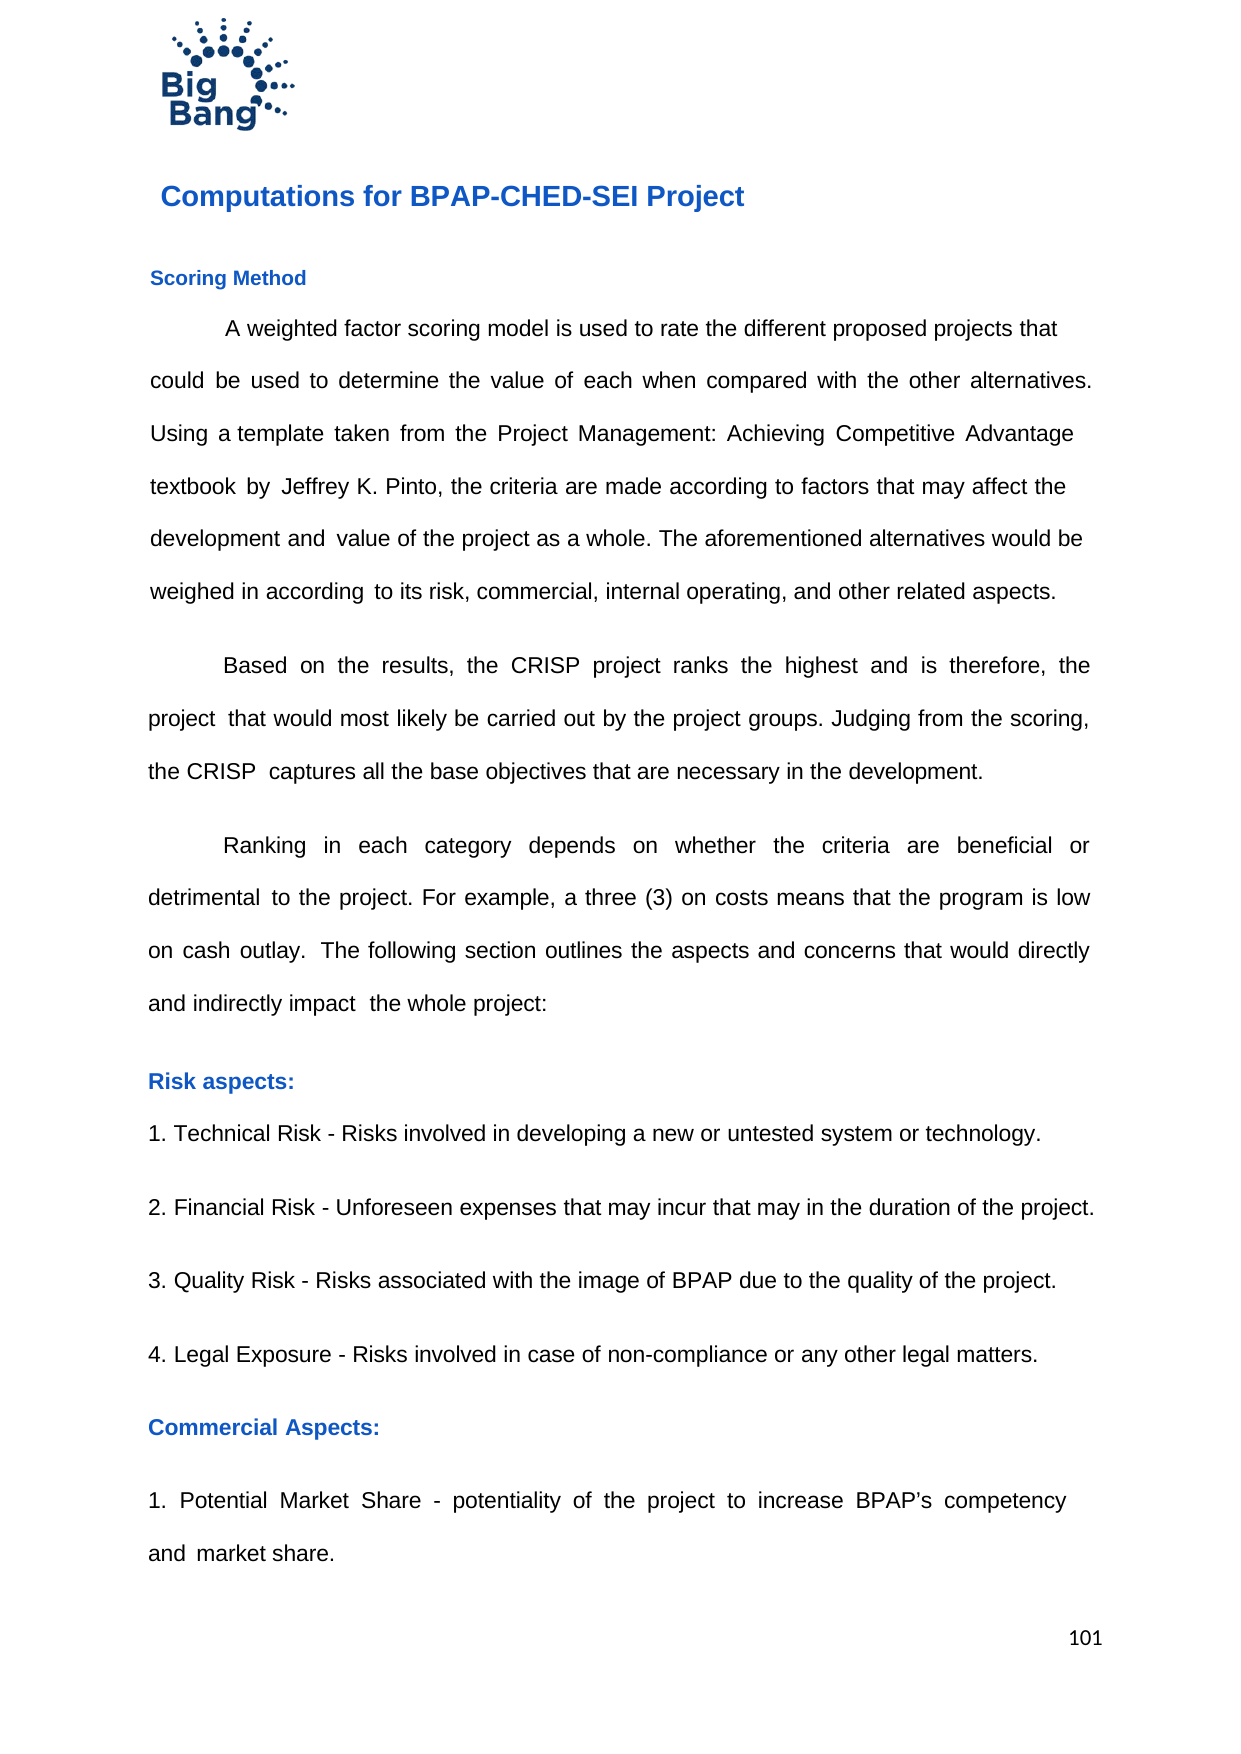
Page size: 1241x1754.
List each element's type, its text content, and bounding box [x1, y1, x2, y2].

list Quality Risk - Risks associated with the image of BPAP due to the quality of the project. [148, 1267, 1103, 1293]
list Financial Risk - Unforeseen expenses that may incur that may in the duration of the project. [148, 1193, 1103, 1220]
text A weighted factor scoring model is used to rate the different proposed projects that could be used to determine the value of each when compared with the other alternatives. Using a template taken from the Project Management: Achieving Competitive Advantage textbook by Jeffrey K. Pinto, the criteria are made according to factors that may affect the development and value of the project as a whole. The aforementioned alternatives would be weighed in according to its risk, commercial, internal operating, and other related aspects. [150, 314, 1103, 604]
picture [147, 11, 302, 138]
subtitle Commercial Aspects: [148, 1414, 1103, 1440]
text Ranking in each category depends on whether the criteria are beneficial or detrimental to the project. For example, a three (3) on costs means that the program is low on cash outlay. The following section outlines the aspects and concerns that would directly and indirectly impact the whole project: [148, 832, 1090, 1016]
text Based on the results, the CRISP project ranks the highest and is therefore, the project that would most likely be carried out by the project groups. Judging from the scoring, the CRISP captures all the base objectives that are necessary in the development. [148, 652, 1090, 784]
text Scoring Method [150, 266, 1103, 290]
list Potential Market Share - potentiality of the project to increase BPAP’s competency and market share. [148, 1487, 1091, 1566]
list Technical Risk - Risks involved in developing a new or untested system or technology. [148, 1120, 1103, 1146]
subtitle Risk aspects: [148, 1068, 1103, 1094]
subtitle Computations for BPAP-CHED-SEI Project [160, 178, 1103, 212]
list Legal Exposure - Risks involved in case of non-compliance or any other legal matters. [148, 1341, 1103, 1367]
